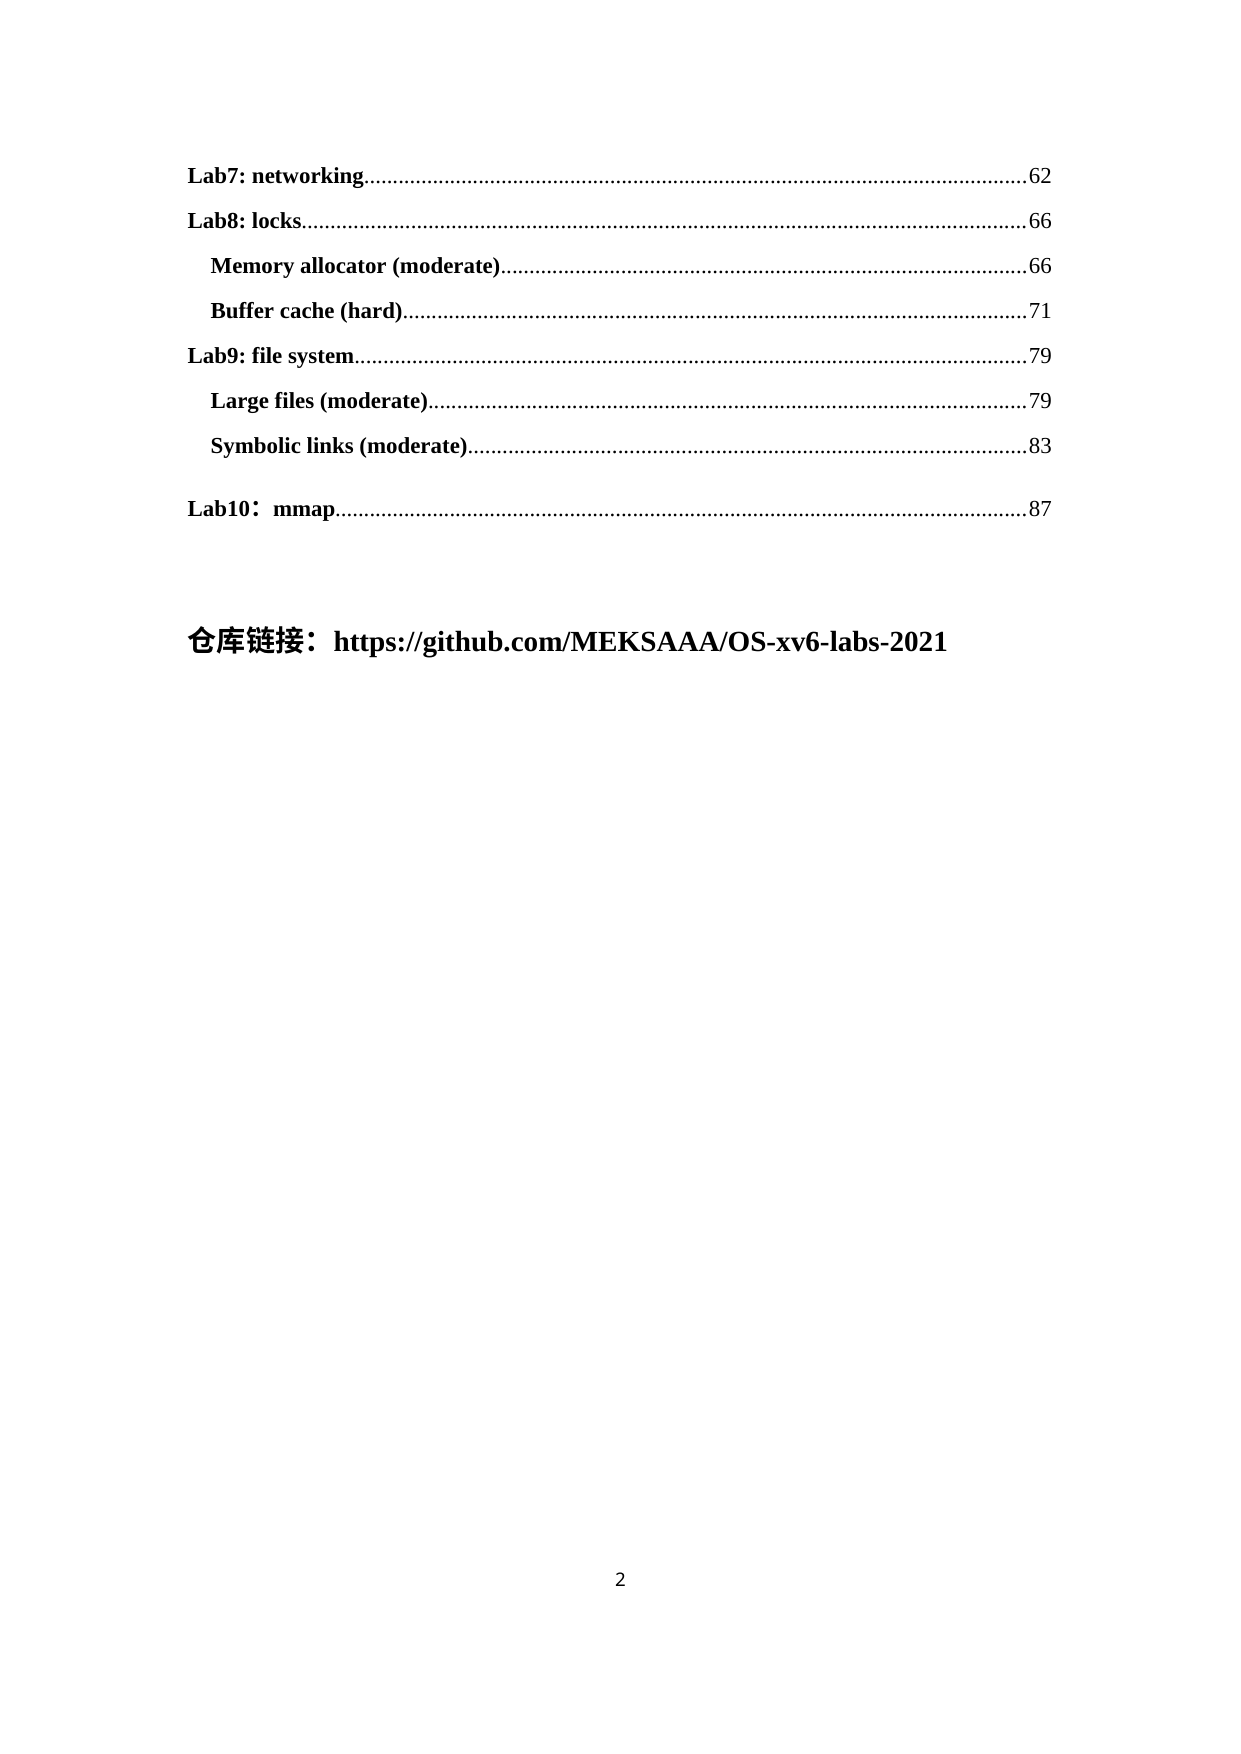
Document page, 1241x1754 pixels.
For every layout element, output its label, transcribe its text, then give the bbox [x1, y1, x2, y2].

text 仓库链接：https://github.com/MEKSAAA/OS-xv6-labs-2021 [187, 606, 1053, 671]
